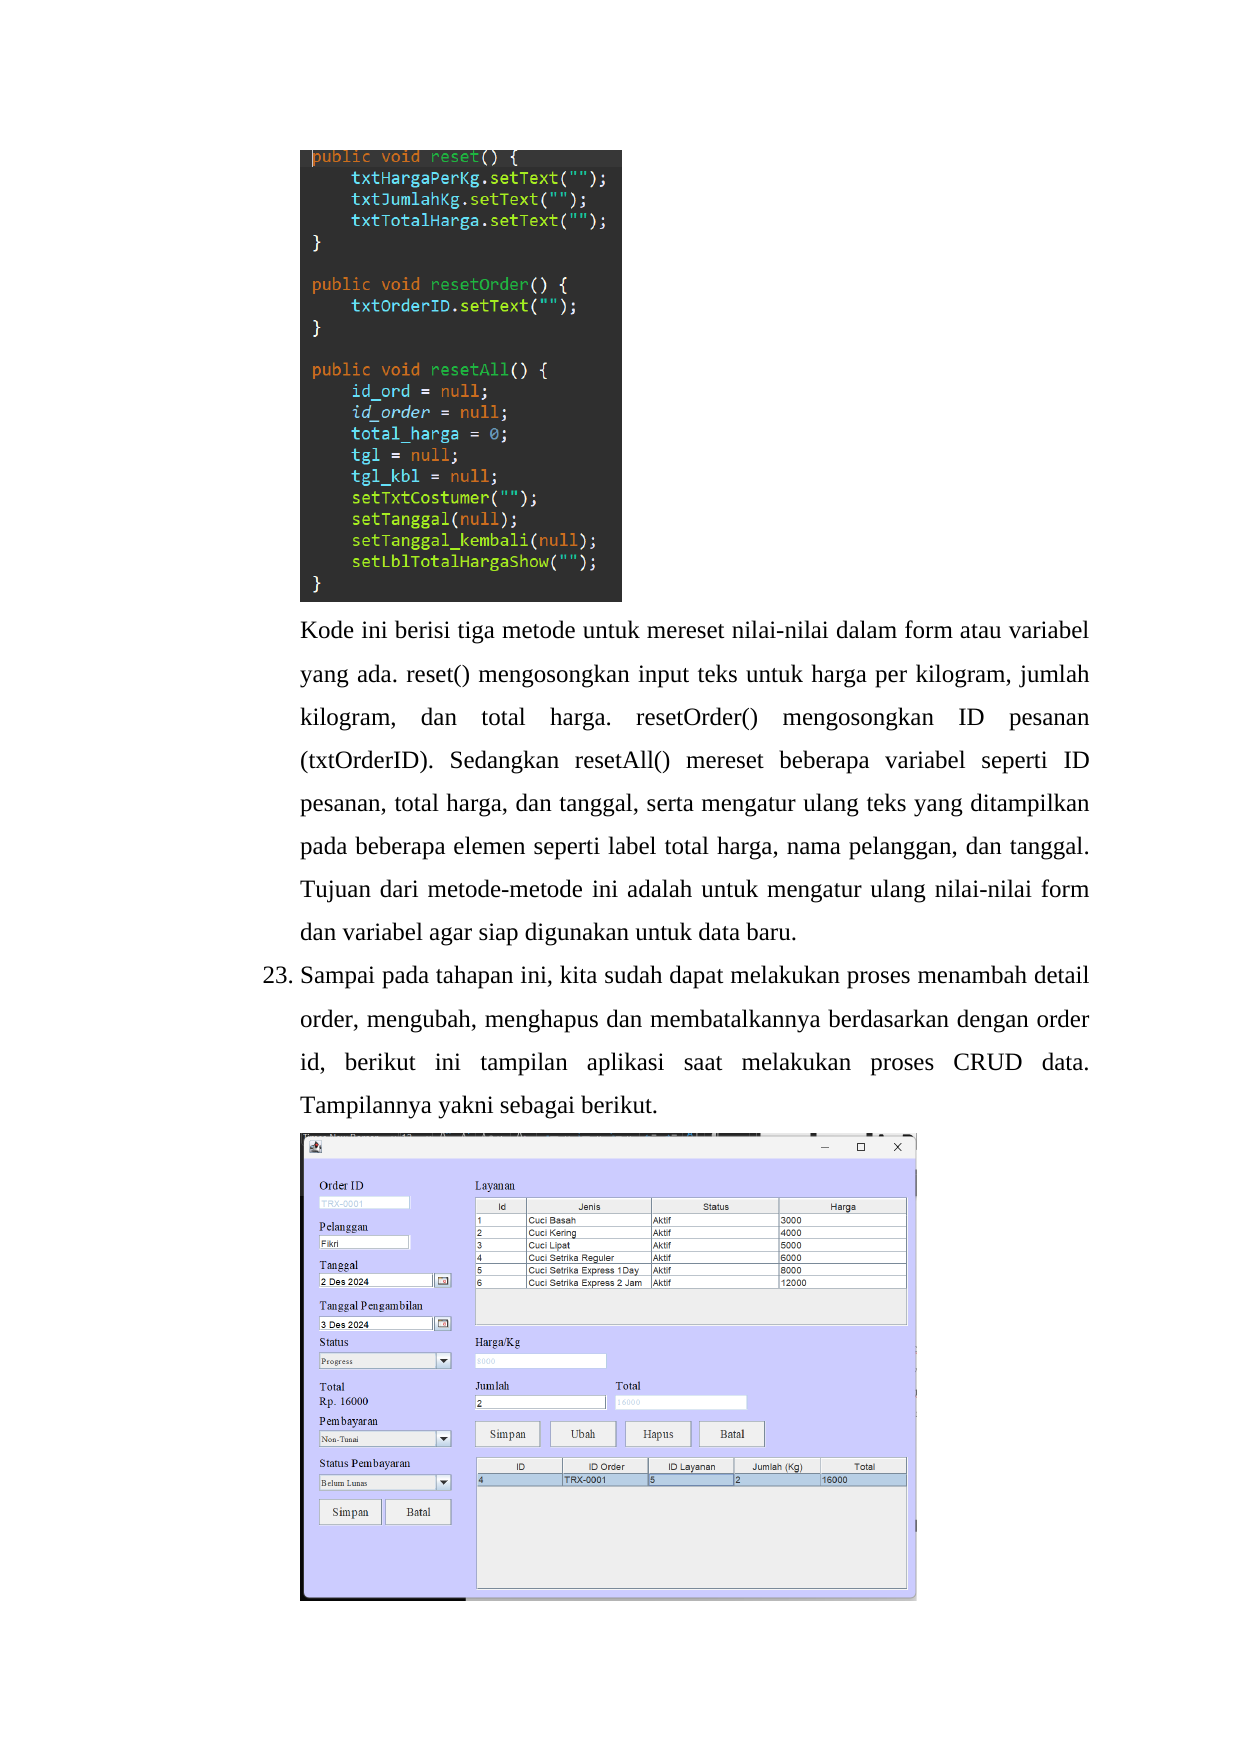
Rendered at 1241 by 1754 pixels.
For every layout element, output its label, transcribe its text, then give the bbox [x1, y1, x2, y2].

picture [300, 1133, 917, 1601]
picture [300, 150, 622, 602]
list Kode ini berisi tiga metode untuk mereset nilai-nilai dalam form atau variabel yang ada. reset() mengosongkan input teks untuk harga per kilogram, jumlah kilogram, dan total harga. resetOrder() mengosongkan ID pesanan (txtOrderID). Sedangkan resetAll() mereset beberapa variabel seperti ID pesanan, total harga, dan tanggal, serta mengatur ulang teks yang ditampilkan pada beberapa elemen seperti label total harga, nama pelanggan, dan tanggal. Tujuan dari metode-metode ini adalah untuk mengatur ulang nilai-nilai form dan variabel agar siap digunakan untuk data baru. [300, 616, 1090, 946]
list Sampai pada tahapan ini, kita sudah dapat melakukan proses menambah detail order, mengubah, menghapus dan membatalkannya berdasarkan dengan order id, berikut ini tampilan aplikasi saat melakukan proses CRUD data. Tampilannya yakni sebagai berikut. [262, 961, 1090, 1119]
